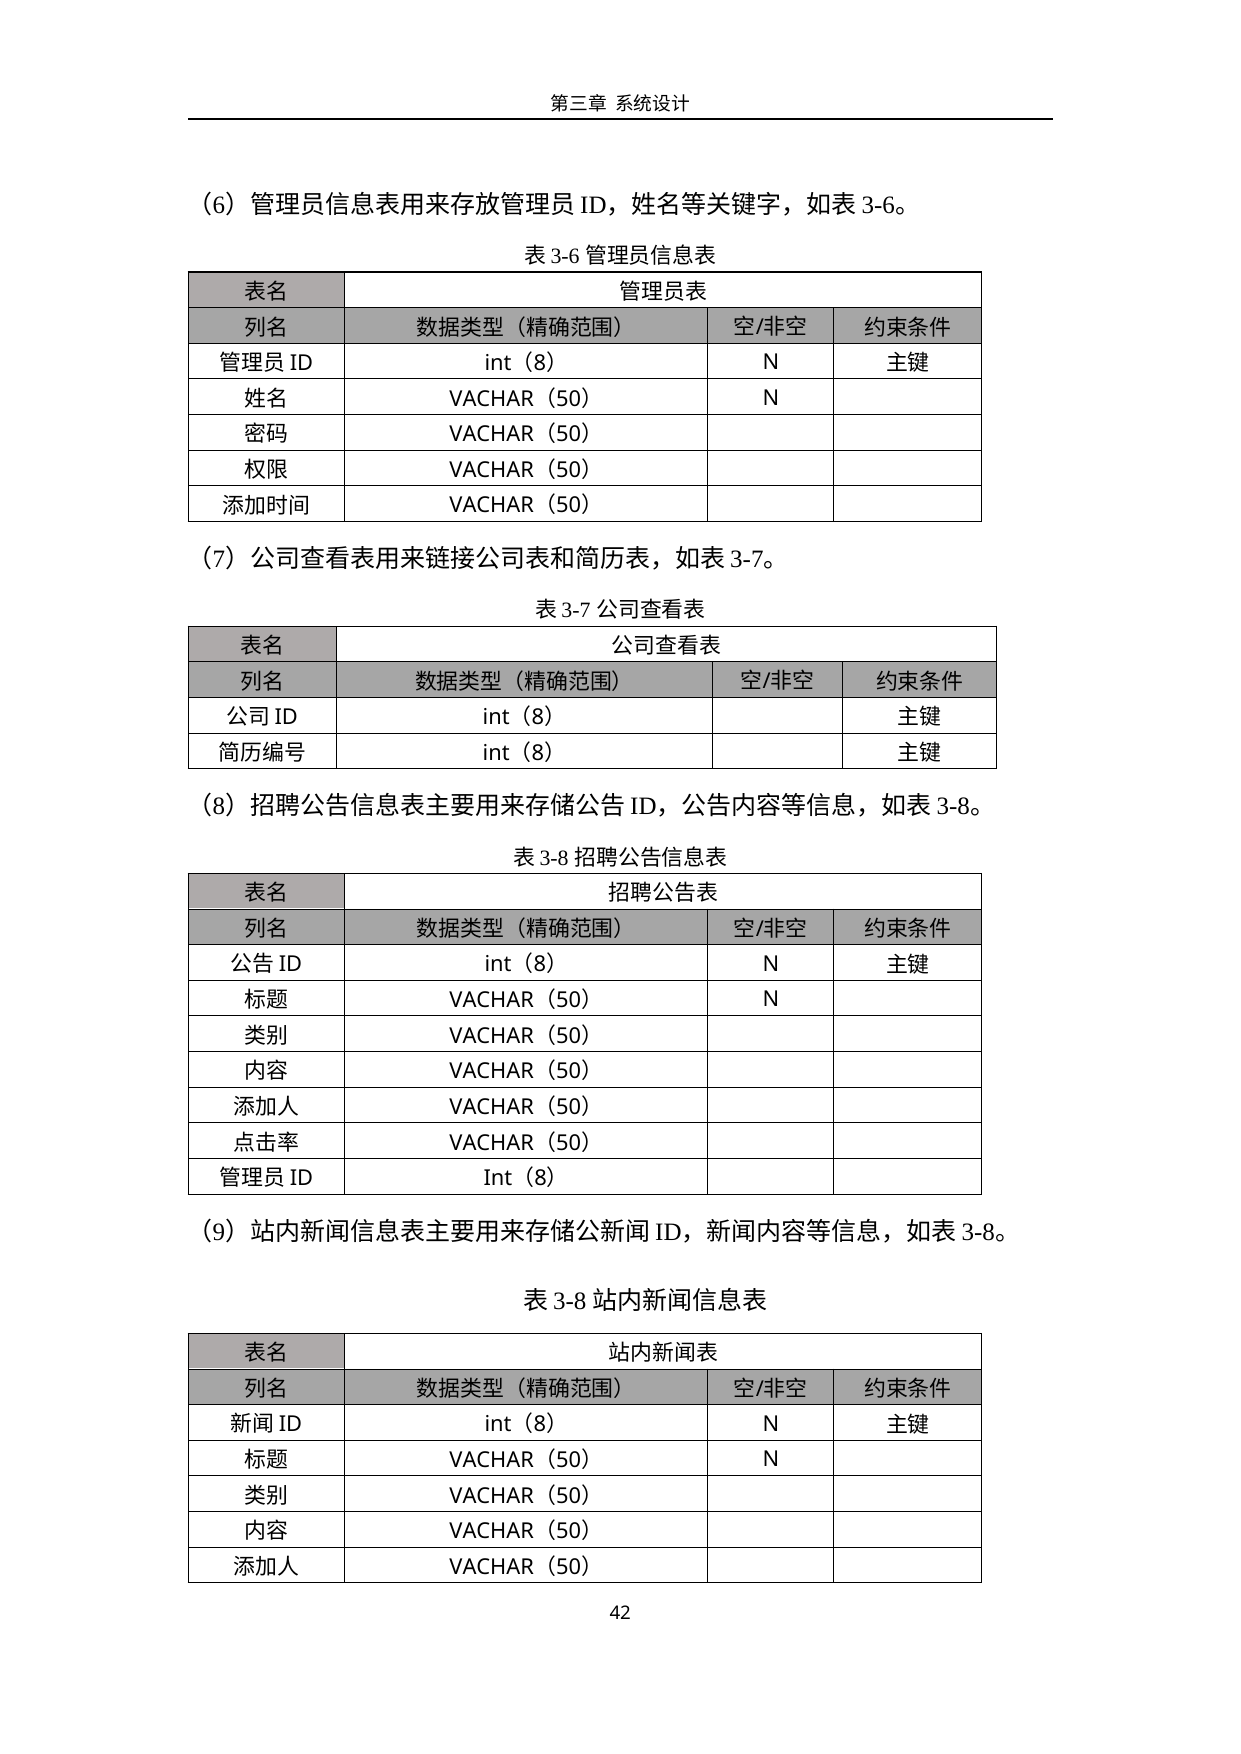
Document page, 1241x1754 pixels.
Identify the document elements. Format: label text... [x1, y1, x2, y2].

text 表3-8 招聘公告信息表 [187, 838, 1053, 873]
table_cell 约束条件 [834, 910, 981, 944]
table_cell N [708, 379, 833, 414]
table_header 招聘公告表 [345, 874, 981, 908]
table_cell [708, 451, 833, 485]
table_cell 姓名 [189, 379, 344, 414]
text （8）招聘公告信息表主要用来存储公告ID，公告内容等信息，如表3-8。 [187, 769, 1053, 838]
table_cell [708, 1088, 833, 1122]
table_cell 添加人 [189, 1548, 344, 1582]
table_cell [708, 1159, 833, 1193]
table_cell [834, 1548, 981, 1582]
table_cell 内容 [189, 1052, 344, 1087]
table_cell 公司ID [189, 698, 336, 732]
table_cell [834, 379, 981, 414]
table_header 站内新闻表 [345, 1334, 981, 1368]
table_cell 列名 [189, 662, 336, 697]
table_cell VACHAR（50） [345, 1088, 707, 1122]
table_cell [834, 1016, 981, 1051]
table_cell [834, 1159, 981, 1193]
table_cell VACHAR（50） [345, 415, 707, 449]
table_header 公司查看表 [337, 627, 996, 661]
table_cell N [708, 981, 833, 1015]
table_cell 约束条件 [843, 662, 996, 697]
table_cell [834, 981, 981, 1015]
table_cell 点击率 [189, 1123, 344, 1158]
table_cell int（8） [345, 945, 707, 980]
table_cell VACHAR（50） [345, 1548, 707, 1582]
table_cell VACHAR（50） [345, 1512, 707, 1547]
table_cell 密码 [189, 415, 344, 449]
table_cell 公告ID [189, 945, 344, 980]
table_cell int（8） [345, 344, 707, 378]
table_cell 添加人 [189, 1088, 344, 1122]
table_cell 管理员ID [189, 1159, 344, 1193]
table_cell 主键 [843, 734, 996, 768]
table_cell [834, 486, 981, 521]
table_cell VACHAR（50） [345, 379, 707, 414]
table_cell [834, 415, 981, 449]
table_cell 内容 [189, 1512, 344, 1547]
table_cell int（8） [337, 734, 712, 768]
table_cell 标题 [189, 981, 344, 1015]
table_cell 空/非空 [708, 308, 833, 343]
table_header 表名 [189, 1334, 344, 1368]
table_cell [708, 1548, 833, 1582]
table_cell [834, 1476, 981, 1511]
table_cell 类别 [189, 1016, 344, 1051]
table_cell [708, 1476, 833, 1511]
table_cell 空/非空 [713, 662, 842, 697]
table_cell [708, 415, 833, 449]
table_cell 简历编号 [189, 734, 336, 768]
table_header 管理员表 [345, 273, 981, 307]
table_cell VACHAR（50） [345, 1441, 707, 1475]
table_cell 主键 [843, 698, 996, 732]
table_cell VACHAR（50） [345, 1476, 707, 1511]
table_cell 列名 [189, 308, 344, 343]
table_cell 数据类型（精确范围） [337, 662, 712, 697]
table_cell 数据类型（精确范围） [345, 308, 707, 343]
table_cell VACHAR（50） [345, 1052, 707, 1087]
table_cell [708, 1016, 833, 1051]
table_cell 新闻ID [189, 1405, 344, 1440]
table_cell 主键 [834, 344, 981, 378]
table_cell 数据类型（精确范围） [345, 1370, 707, 1404]
table_cell 主键 [834, 1405, 981, 1440]
table_cell N [708, 945, 833, 980]
table_cell [708, 1123, 833, 1158]
table_header 表名 [189, 627, 336, 661]
table_cell N [708, 344, 833, 378]
table_cell [834, 1512, 981, 1547]
table_cell [834, 1123, 981, 1158]
table_cell VACHAR（50） [345, 1016, 707, 1051]
table_cell 主键 [834, 945, 981, 980]
table_cell [708, 1052, 833, 1087]
table_cell [708, 486, 833, 521]
table_cell [713, 734, 842, 768]
table_cell N [708, 1405, 833, 1440]
table_cell VACHAR（50） [345, 486, 707, 521]
table_cell 列名 [189, 910, 344, 944]
table_cell 空/非空 [708, 1370, 833, 1404]
table_header 表名 [189, 874, 344, 908]
text （7）公司查看表用来链接公司表和简历表，如表3-7。 [187, 522, 1053, 591]
table_cell 类别 [189, 1476, 344, 1511]
table_cell 列名 [189, 1370, 344, 1404]
table_cell [834, 1088, 981, 1122]
table_cell N [708, 1441, 833, 1475]
text （9）站内新闻信息表主要用来存储公新闻ID，新闻内容等信息，如表3-8。 [187, 1194, 1053, 1264]
table_cell VACHAR（50） [345, 981, 707, 1015]
table_header 表名 [189, 273, 344, 307]
text （6）管理员信息表用来存放管理员ID，姓名等关键字，如表3-6。 [187, 168, 1053, 237]
table_cell [708, 1512, 833, 1547]
table_cell [834, 1052, 981, 1087]
table_cell int（8） [345, 1405, 707, 1440]
text 表3-6 管理员信息表 [187, 237, 1053, 271]
table_cell 约束条件 [834, 1370, 981, 1404]
table_cell [834, 1441, 981, 1475]
text 表3-7 公司查看表 [187, 591, 1053, 626]
table_cell 添加时间 [189, 486, 344, 521]
table_cell VACHAR（50） [345, 451, 707, 485]
table_cell VACHAR（50） [345, 1123, 707, 1158]
table_cell [834, 451, 981, 485]
table_cell 标题 [189, 1441, 344, 1475]
table_cell 空/非空 [708, 910, 833, 944]
table_cell Int（8） [345, 1159, 707, 1193]
table_cell 管理员ID [189, 344, 344, 378]
table_cell 权限 [189, 451, 344, 485]
table_cell int（8） [337, 698, 712, 732]
table_cell [713, 698, 842, 732]
table_cell 数据类型（精确范围） [345, 910, 707, 944]
text 表3-8 站内新闻信息表 [187, 1264, 1053, 1333]
table_cell 约束条件 [834, 308, 981, 343]
